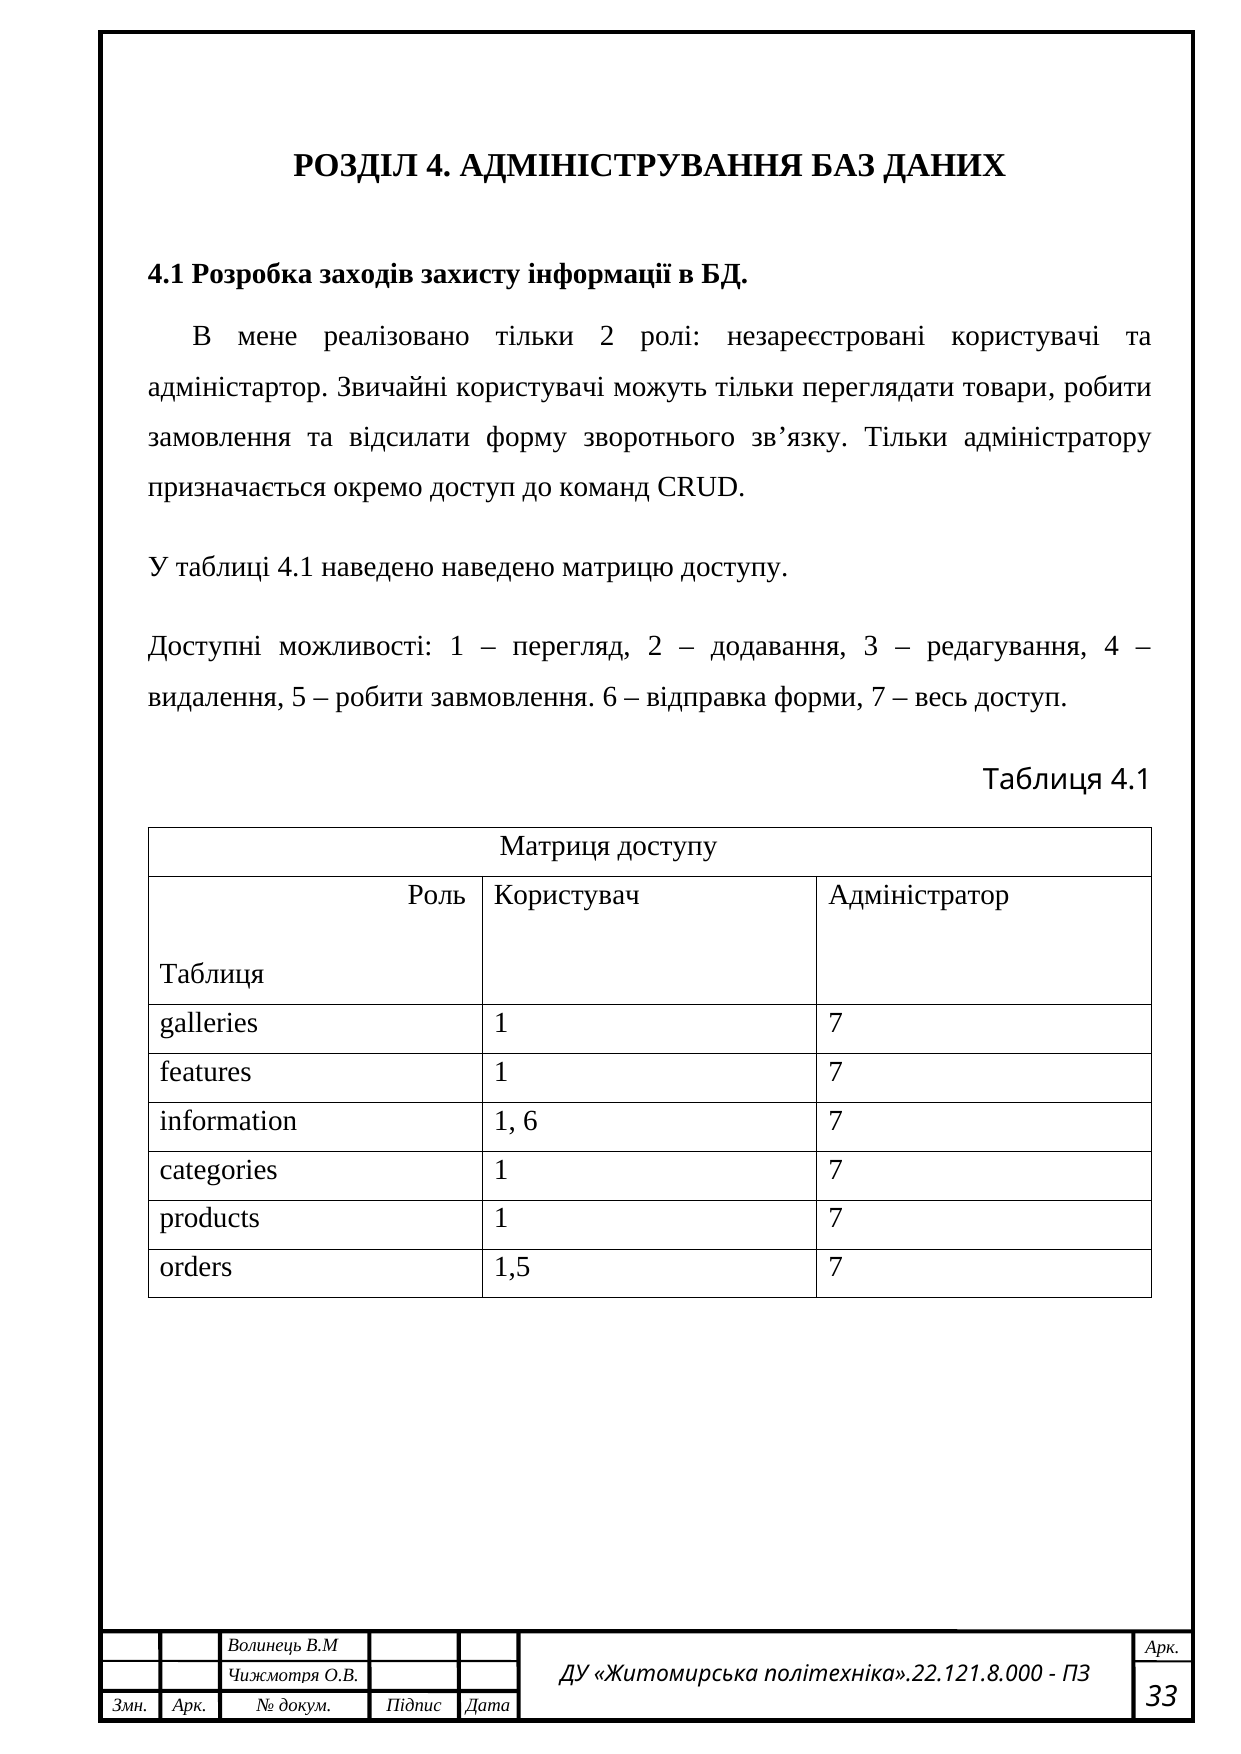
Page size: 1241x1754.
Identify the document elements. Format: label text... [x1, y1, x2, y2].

text Доступні можливості: 1 – перегляд, 2 – додавання, 3 – редагування, 4 – видалення, 5 – робити завмовлення. 6 – відправка форми, 7 – весь доступ. [148, 628, 1152, 712]
subtitle 4.1 Розробка заходів захисту інформації в БД. [148, 256, 1152, 290]
table_cell 7 [817, 1005, 1151, 1053]
table_cell Роль Таблиця [149, 877, 482, 1004]
table_cell information [149, 1103, 482, 1151]
table_cell 1,5 [483, 1250, 816, 1297]
table_cell 1 [483, 1005, 816, 1053]
text У таблиці 4.1 наведено наведено матрицю доступу. [148, 549, 1152, 582]
text В мене реалізовано тільки 2 ролі: незареєстровані користувачі та адміністартор. Звичайні користувачі можуть тільки переглядати товари, робити замовлення та відсилати форму зворотнього зв’язку. Тільки адміністратору призначається окремо доступ до команд CRUD. [148, 318, 1152, 503]
table_cell 1 [483, 1054, 816, 1102]
table_cell 7 [817, 1201, 1151, 1248]
table_cell 1 [483, 1152, 816, 1199]
subtitle РОЗДІЛ 4. АДМІНІСТРУВАННЯ БАЗ ДАНИХ [148, 145, 1152, 183]
table_cell galleries [149, 1005, 482, 1053]
text Таблиця 4.1 [148, 758, 1152, 798]
table_cell 7 [817, 1054, 1151, 1102]
table_cell Користувач [483, 877, 816, 1004]
table_cell products [149, 1201, 482, 1248]
table_cell features [149, 1054, 482, 1102]
table_cell Адміністратор [817, 877, 1151, 1004]
table_cell orders [149, 1250, 482, 1297]
table_cell categories [149, 1152, 482, 1199]
table_cell 7 [817, 1152, 1151, 1199]
table_cell 1, 6 [483, 1103, 816, 1151]
table_cell 1 [483, 1201, 816, 1248]
table_header Матриця доступу [149, 828, 1151, 876]
table_cell 7 [817, 1103, 1151, 1151]
table_cell 7 [817, 1250, 1151, 1297]
